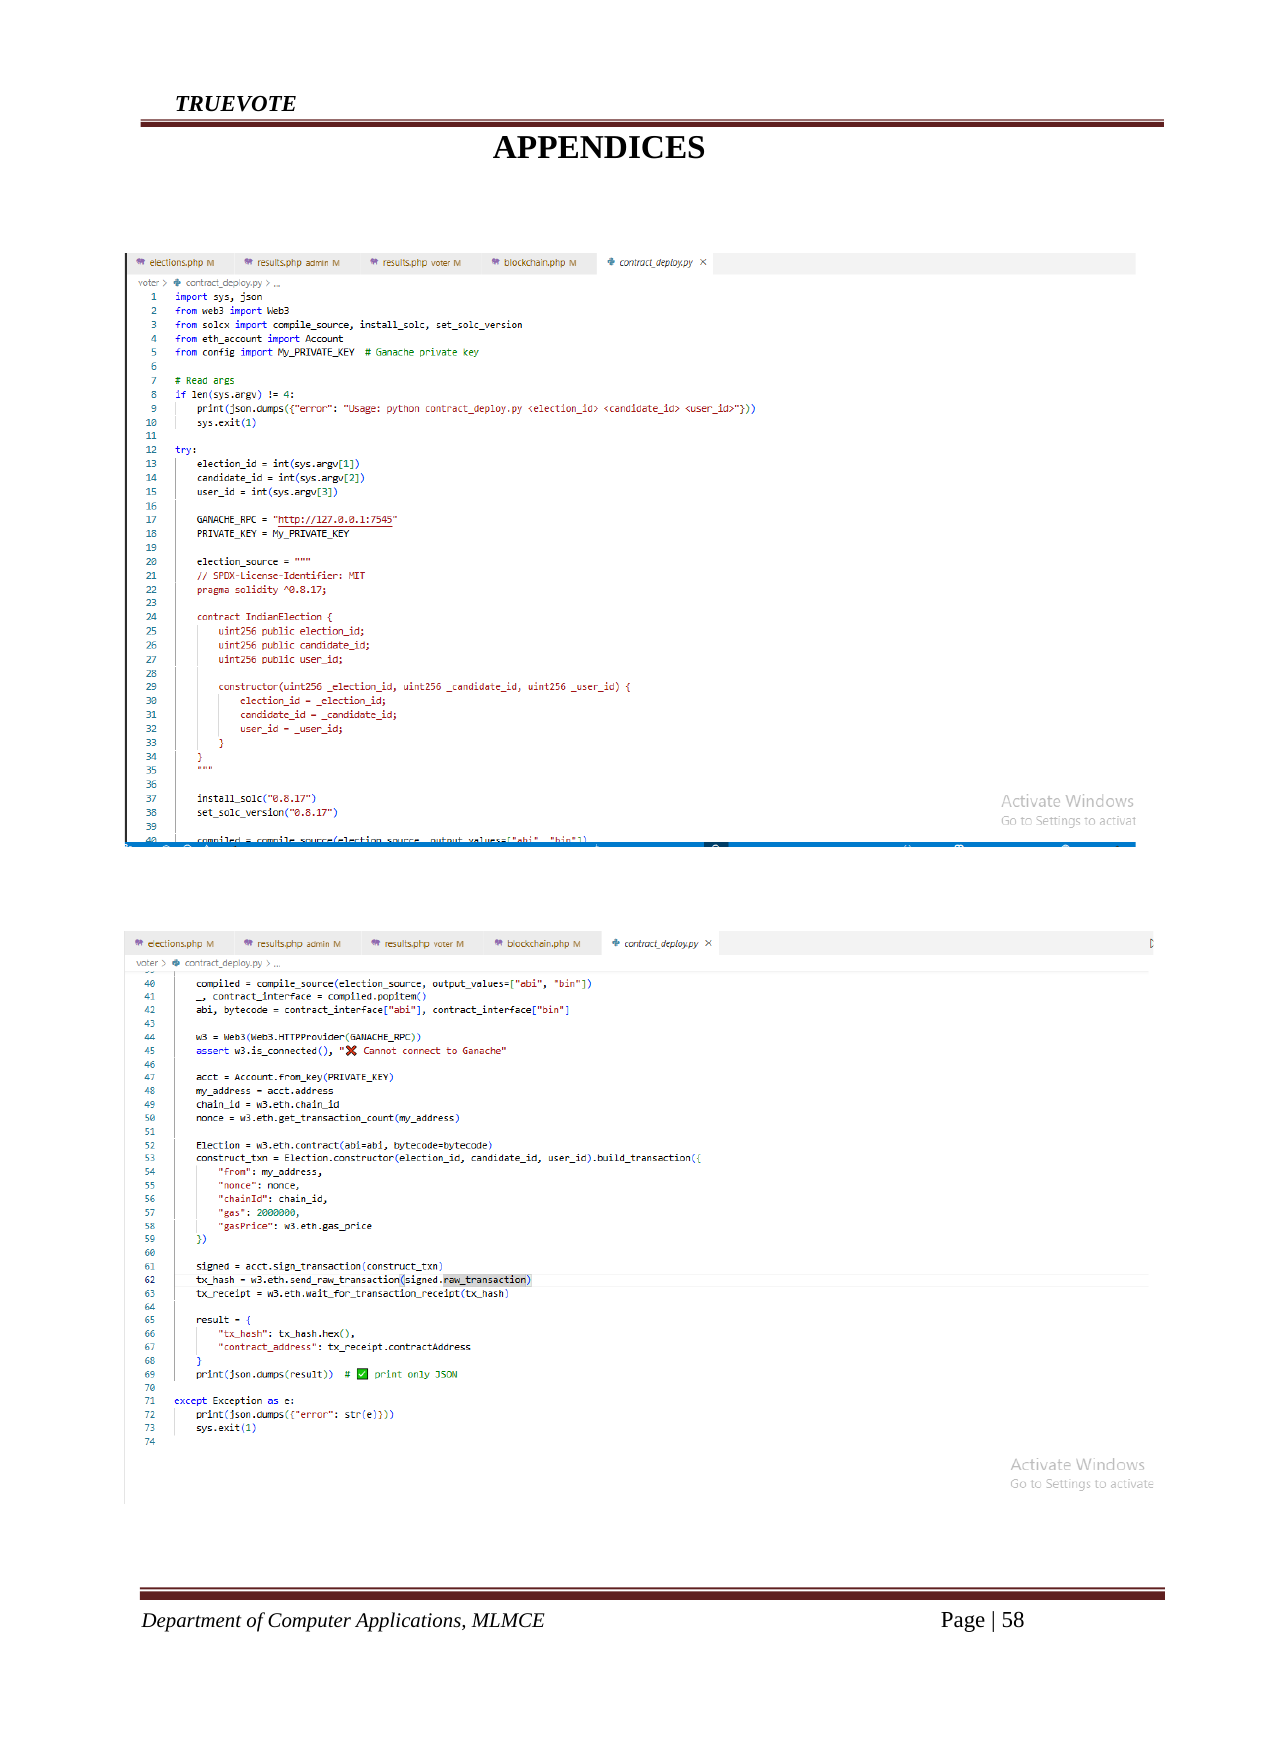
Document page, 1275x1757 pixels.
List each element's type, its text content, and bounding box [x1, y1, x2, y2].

picture [124, 253, 1136, 847]
text APPENDICES [90, 127, 1092, 165]
picture [124, 931, 1154, 1504]
